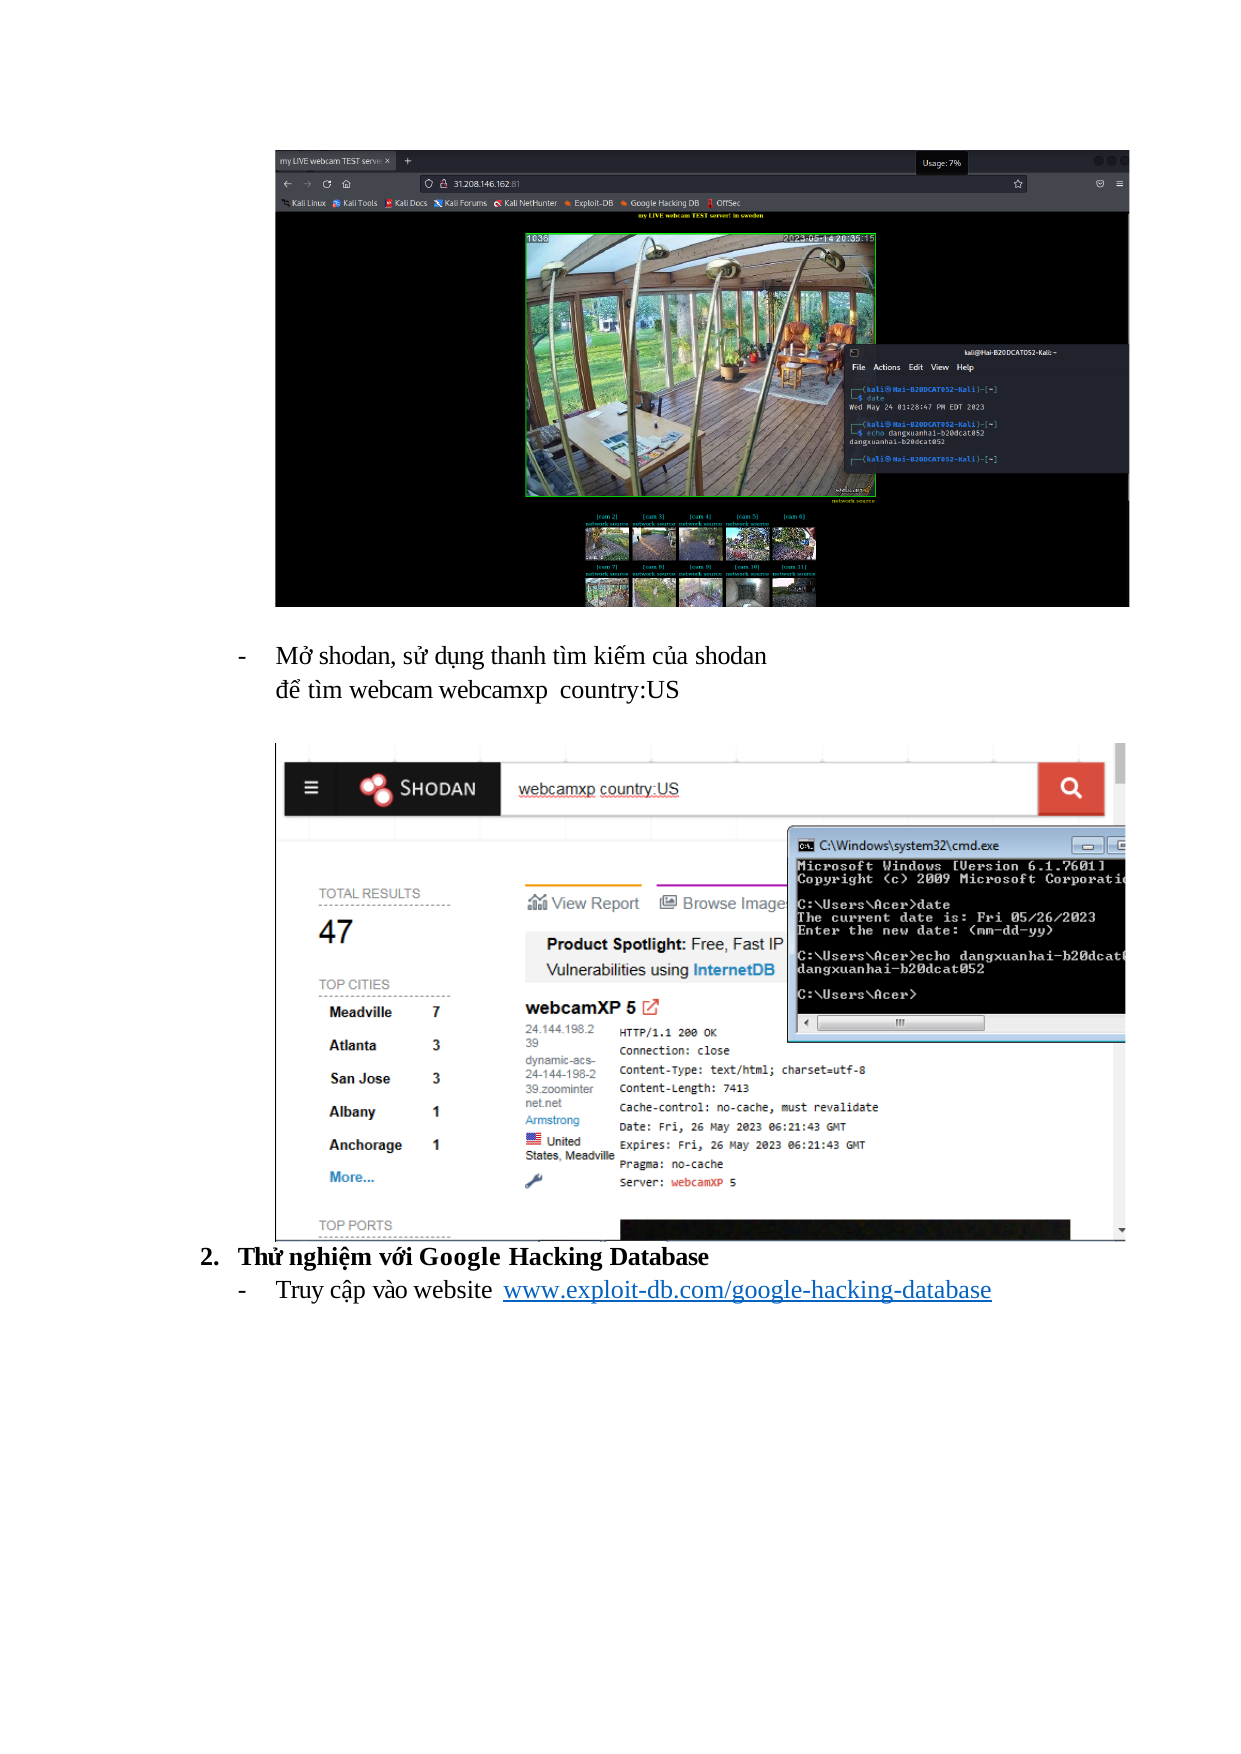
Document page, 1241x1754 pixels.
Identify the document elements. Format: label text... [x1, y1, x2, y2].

subtitle Thử nghiệm với Google Hacking Database [200, 1241, 1090, 1271]
list Truy cập vào website www.exploit-db.com/google-hacking-database [238, 1274, 1090, 1304]
picture [275, 743, 1126, 1242]
list Mở shodan, sử dụng thanh tìm kiếm của shodan để tìm webcam webcamxp country:US [238, 640, 796, 704]
picture [275, 150, 1130, 607]
